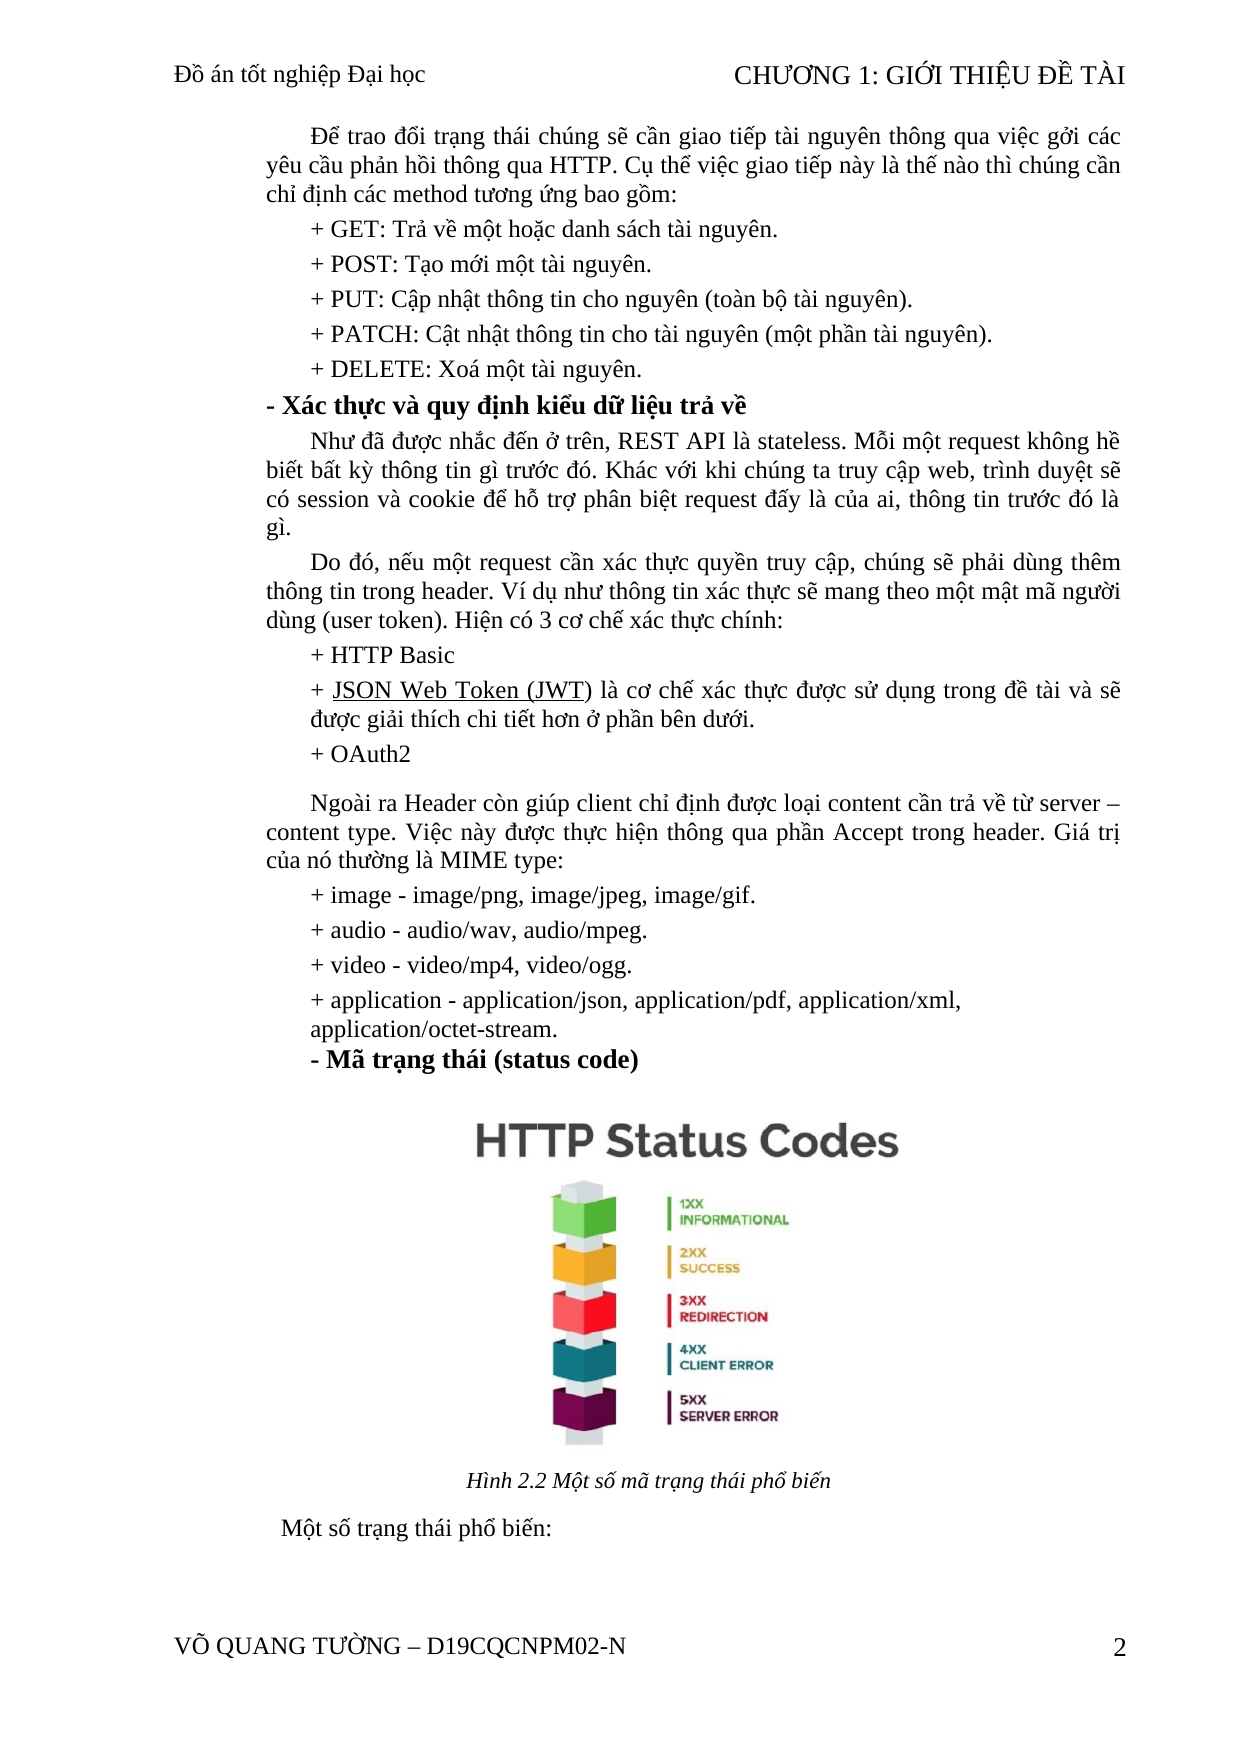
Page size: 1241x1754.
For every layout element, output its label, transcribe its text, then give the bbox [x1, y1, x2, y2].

text + HTTP Basic [310, 640, 1122, 669]
text + POST: Tạo mới một tài nguyên. [266, 249, 1122, 278]
text Một số trạng thái phổ biến: [281, 1513, 1122, 1541]
text + GET: Trả về một hoặc danh sách tài nguyên. [266, 214, 1122, 243]
text + image - image/png, image/jpeg, image/gif. [310, 881, 1122, 909]
text Để trao đổi trạng thái chúng sẽ cần giao tiếp tài nguyên thông qua việc gởi các yêu cầu phản hồi thông qua HTTP. Cụ thể việc giao tiếp này là thế nào thì chúng cần chỉ định các method tương ứng bao gồm: [266, 121, 1122, 208]
text + DELETE: Xoá một tài nguyên. [266, 354, 1122, 383]
text Hình 2.2 Một số mã trạng thái phổ biến [177, 1467, 1122, 1493]
text Như đã được nhắc đến ở trên, REST API là stateless. Mỗi một request không hề biết bất kỳ thông tin gì trước đó. Khác với khi chúng ta truy cập web, trình duyệt sẽ có session và cookie để hỗ trợ phân biệt request đấy là của ai, thông tin trước đó là gì. [266, 426, 1122, 541]
text + JSON Web Token (JWT) là cơ chế xác thực được sử dụng trong đề tài và sẽ được giải thích chi tiết hơn ở phần bên dưới. [310, 675, 1122, 732]
text + video - video/mp4, video/ogg. [310, 951, 1122, 979]
text Do đó, nếu một request cần xác thực quyền truy cập, chúng sẽ phải dùng thêm thông tin trong header. Ví dụ như thông tin xác thực sẽ mang theo một mật mã người dùng (user token). Hiện có 3 cơ chế xác thực chính: [266, 547, 1122, 634]
text + application - application/json, application/pdf, application/xml, application/octet-stream. - Mã trạng thái (status code) [310, 986, 1122, 1074]
text + PATCH: Cật nhật thông tin cho tài nguyên (một phần tài nguyên). [266, 319, 1122, 348]
picture [343, 1080, 1030, 1461]
text Ngoài ra Header còn giúp client chỉ định được loại content cần trả về từ server – content type. Việc này được thực hiện thông qua phần Accept trong header. Giá trị của nó thường là MIME type: [266, 788, 1122, 874]
text + audio - audio/wav, audio/mpeg. [310, 916, 1122, 944]
text - Xác thực và quy định kiểu dữ liệu trả về [207, 389, 1122, 420]
text + PUT: Cập nhật thông tin cho nguyên (toàn bộ tài nguyên). [266, 284, 1122, 313]
text + OAuth2 [310, 739, 1122, 767]
